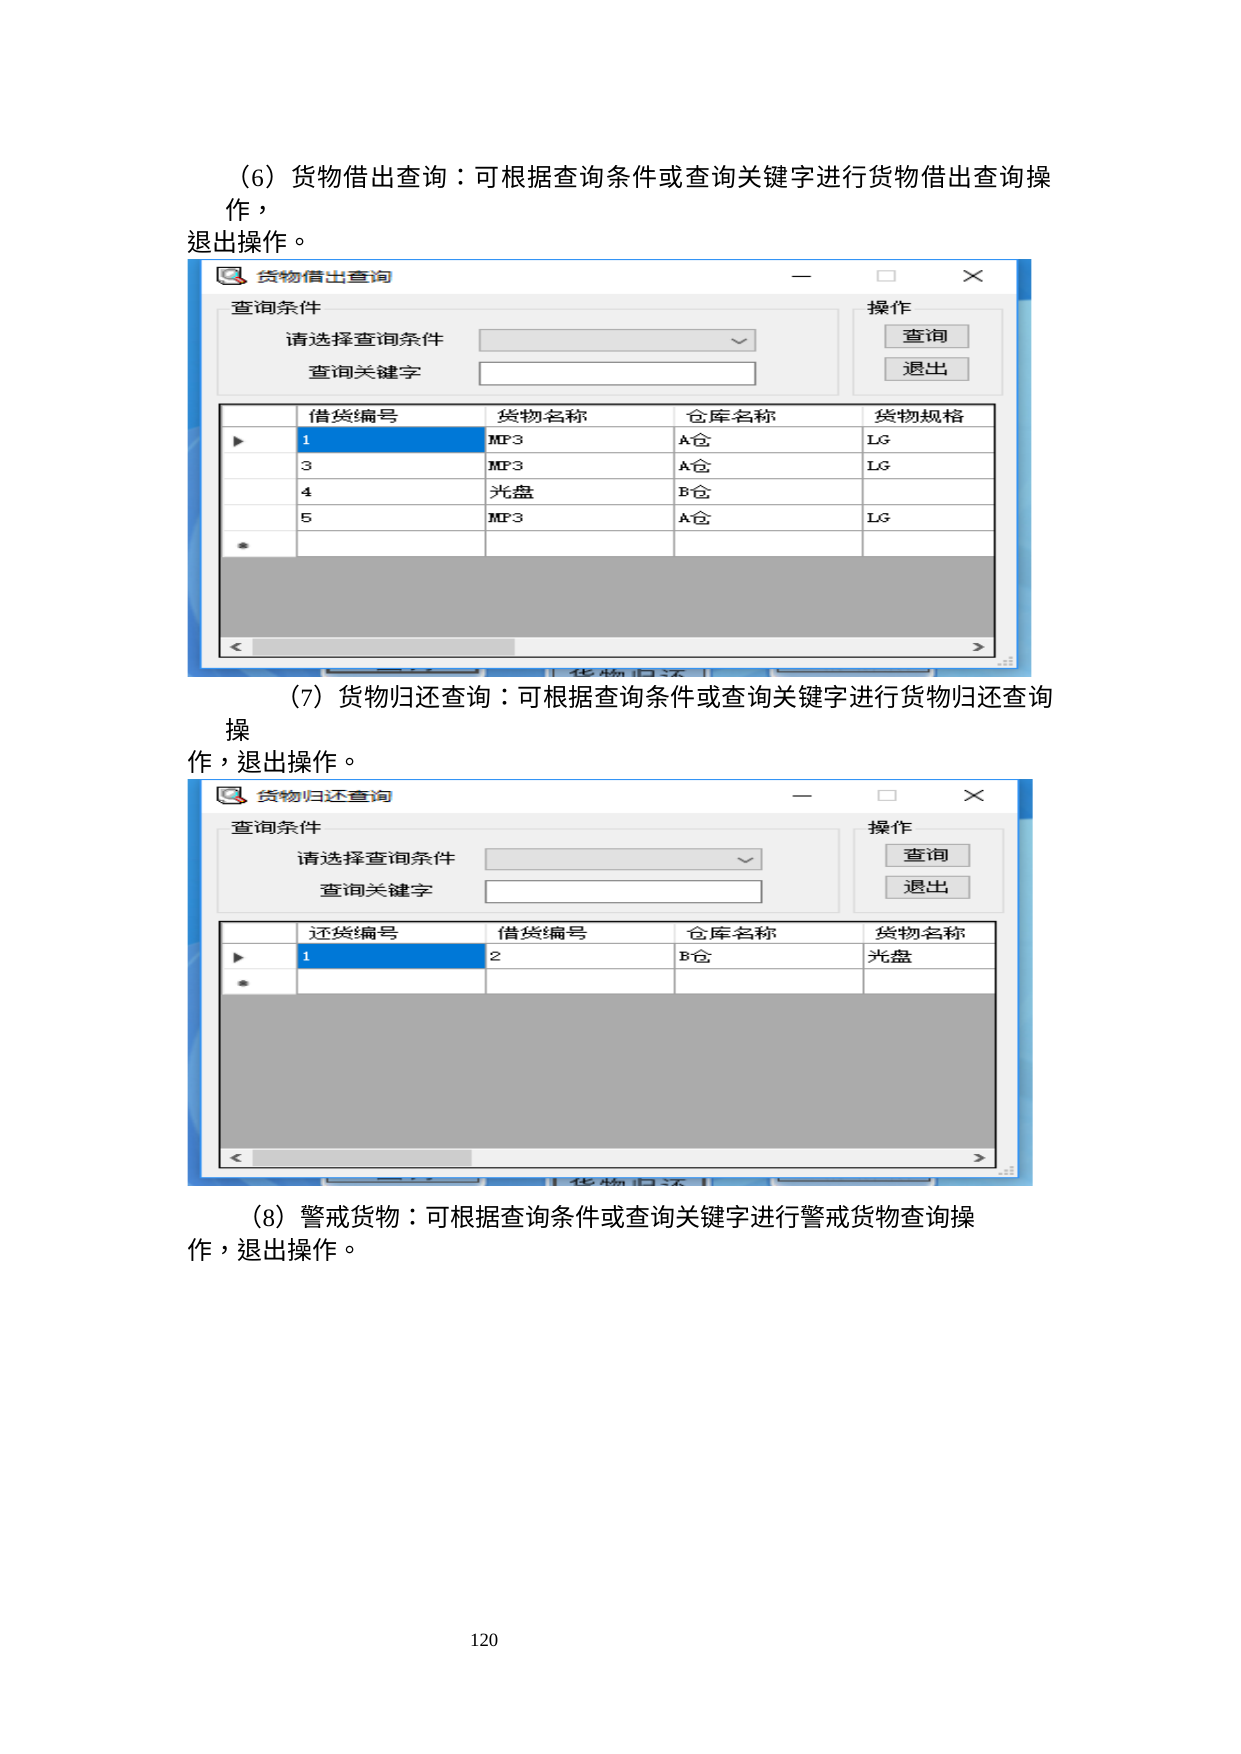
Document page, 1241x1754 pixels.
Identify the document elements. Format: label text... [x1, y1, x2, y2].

text （7）货物归还查询：可根据查询条件或查询关键字进行货物归还查询操 [225, 682, 1053, 747]
picture [187, 259, 1032, 677]
text （8）警戒货物：可根据查询条件或查询关键字进行警戒货物查询操 [187, 1202, 1053, 1234]
text 作，退出操作。 [187, 747, 1053, 779]
text （6）货物借出查询：可根据查询条件或查询关键字进行货物借出查询操作， [225, 162, 1053, 227]
text 退出操作。 [187, 227, 1053, 259]
picture [187, 779, 1033, 1186]
text 作，退出操作。 [187, 1234, 1053, 1267]
